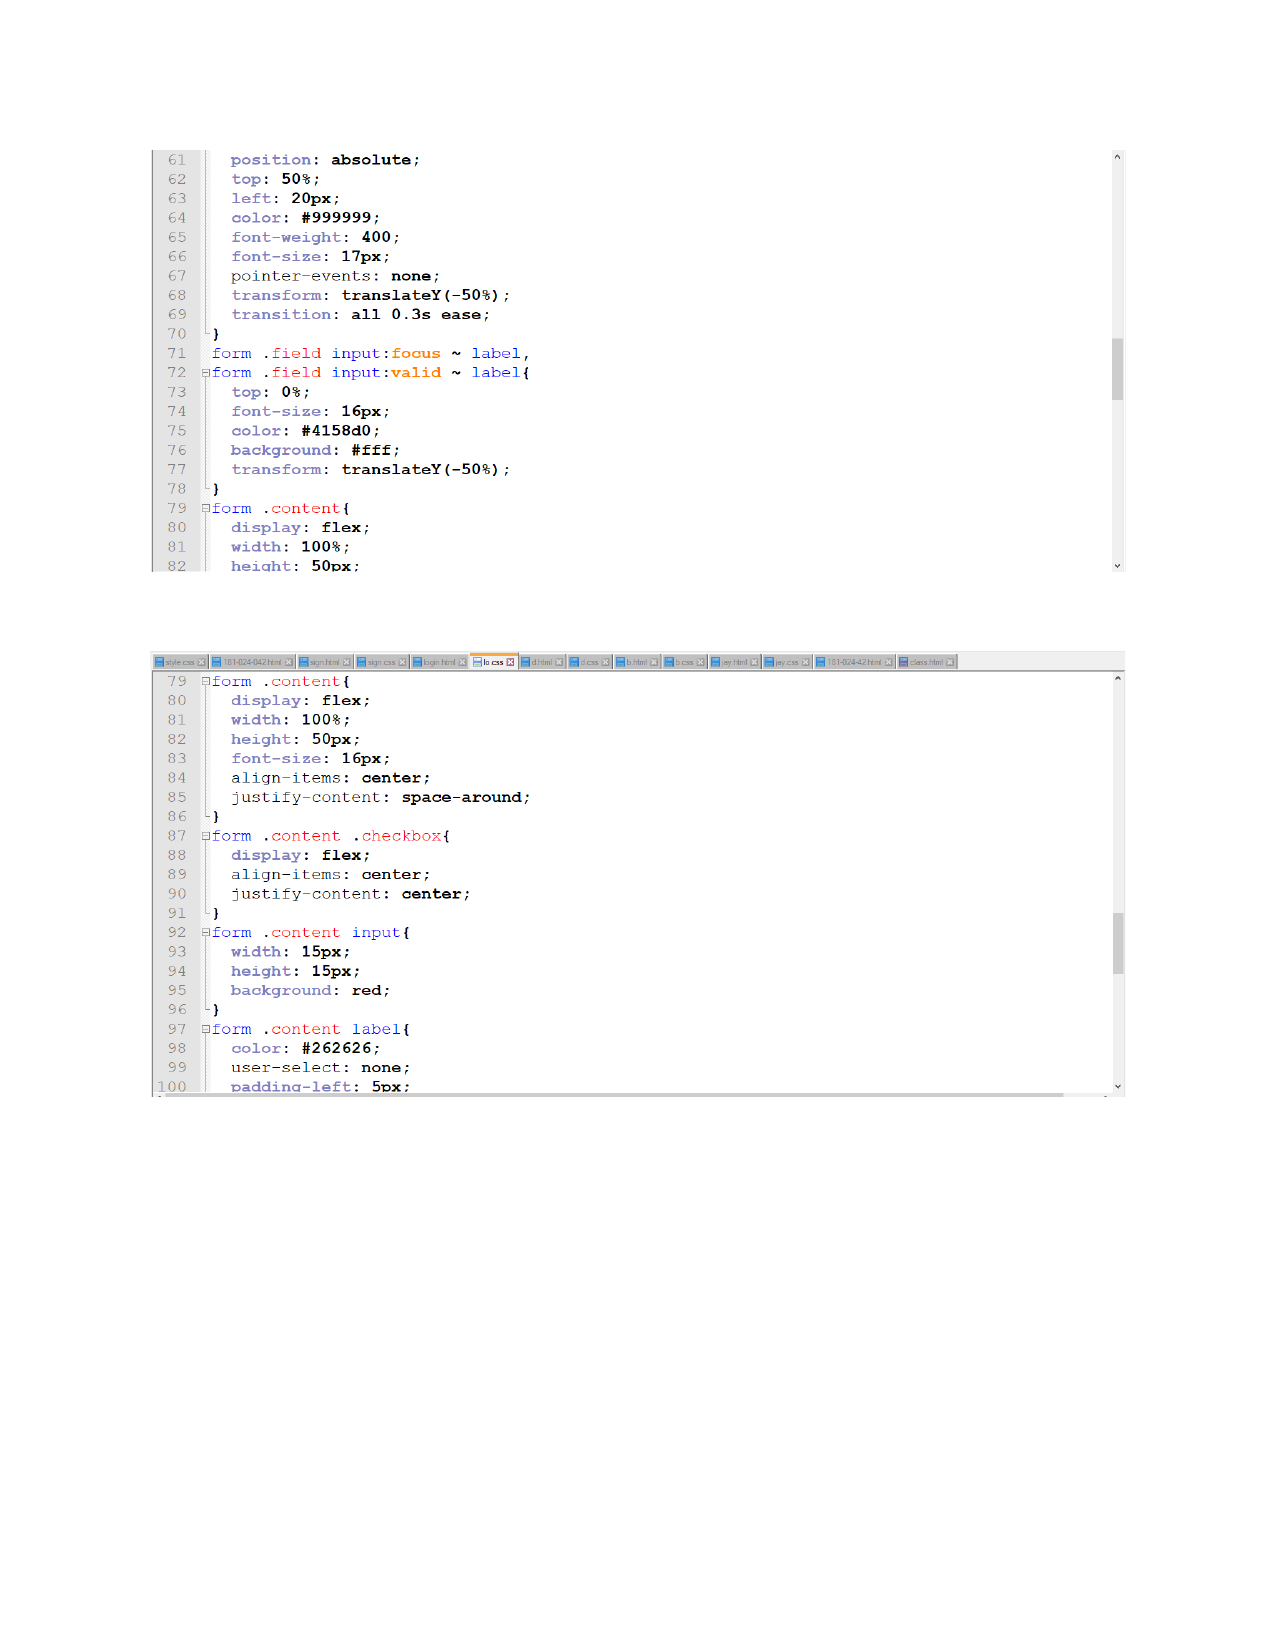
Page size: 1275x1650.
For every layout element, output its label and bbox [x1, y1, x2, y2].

picture [150, 649, 1125, 1097]
picture [150, 150, 1125, 572]
